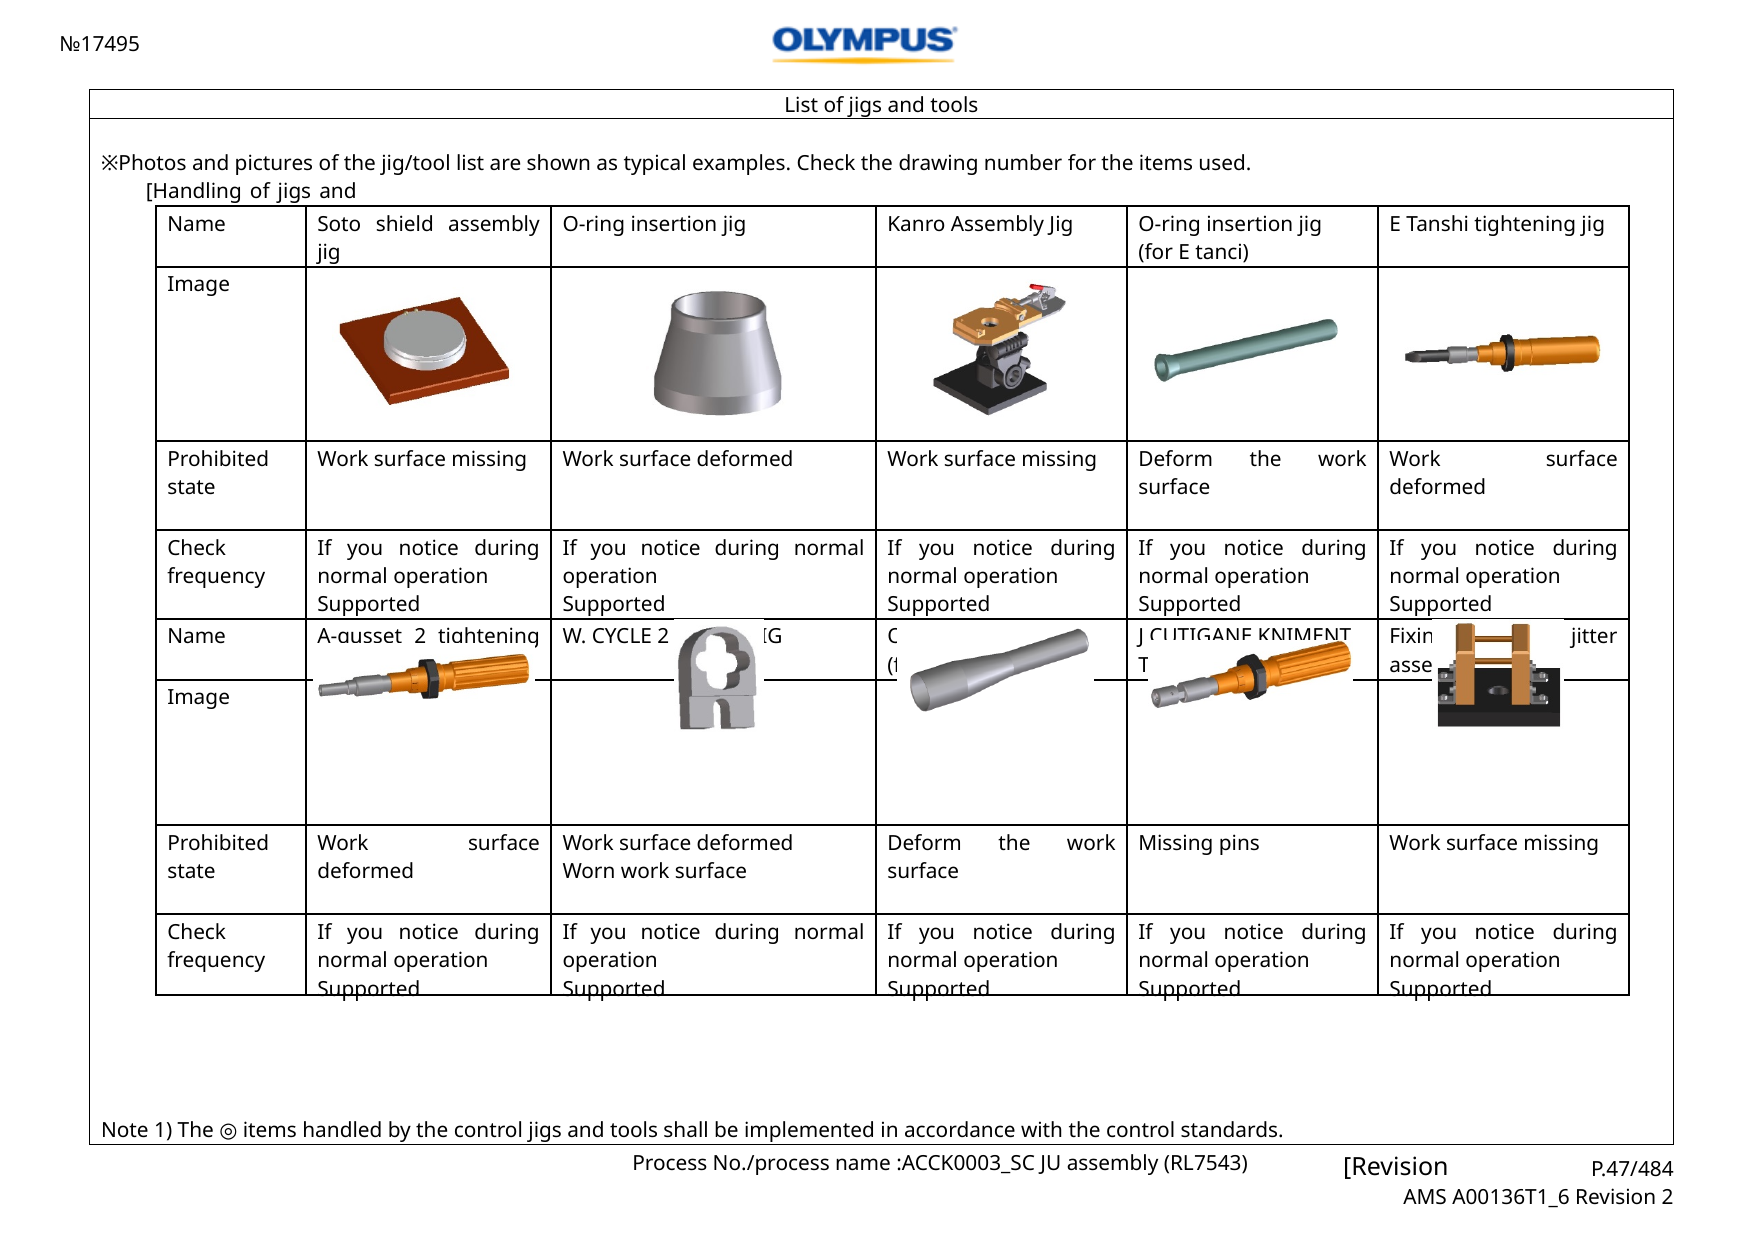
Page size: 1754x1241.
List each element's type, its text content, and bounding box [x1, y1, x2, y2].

picture [674, 619, 764, 732]
picture [762, 22, 967, 69]
picture [1148, 640, 1353, 709]
picture [897, 622, 1094, 717]
picture [646, 289, 787, 416]
picture [332, 287, 515, 410]
picture [313, 643, 535, 705]
table_header List of jigs and tools [90, 90, 1673, 118]
picture [1150, 313, 1340, 383]
picture [1393, 319, 1614, 386]
picture [926, 279, 1070, 417]
picture [1432, 619, 1564, 729]
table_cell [90, 119, 1673, 1144]
